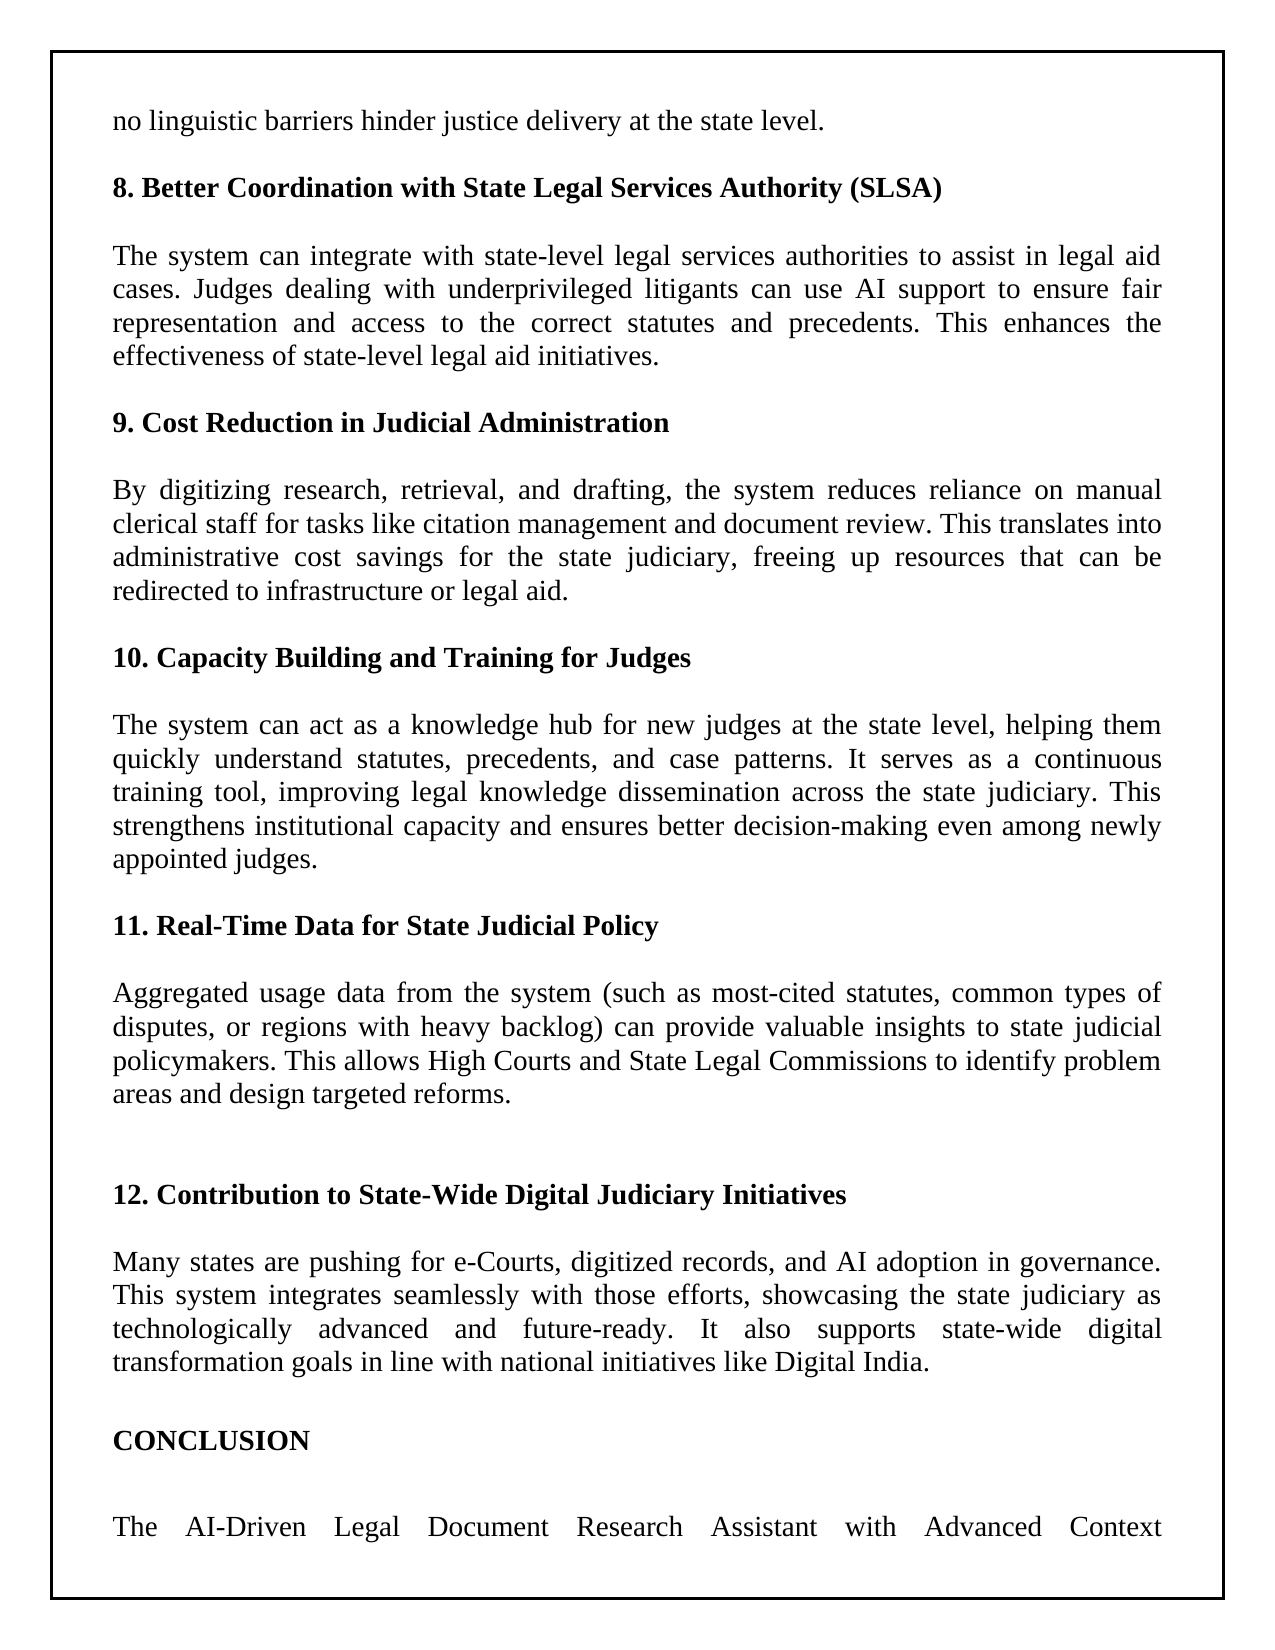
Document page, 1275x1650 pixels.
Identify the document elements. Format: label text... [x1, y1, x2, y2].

text Many states are pushing for e-Courts, digitized records, and AI adoption in governance. This system integrates seamlessly with those efforts, showcasing the state judiciary as technologically advanced and future-ready. It also supports state-wide digital transformation goals in line with national initiatives like Digital India. [112, 1244, 1163, 1378]
subtitle CONCLUSION [112, 1423, 1071, 1456]
text 11. Real-Time Data for State Judicial Policy [112, 908, 1163, 942]
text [112, 1509, 1163, 1543]
text The system can integrate with state-level legal services authorities to assist in legal aid cases. Judges dealing with underprivileged litigants can use AI support to ensure fair representation and access to the correct statutes and precedents. This enhances the effectiveness of state-level legal aid initiatives. [112, 238, 1163, 372]
text Aggregated usage data from the system (such as most-cited statutes, common types of disputes, or regions with heavy backlog) can provide valuable insights to state judicial policymakers. This allows High Courts and State Legal Commissions to identify problem areas and design targeted reforms. [112, 976, 1163, 1110]
text By digitizing research, retrieval, and drafting, the system reduces reliance on manual clerical staff for tasks like citation management and document review. This translates into administrative cost savings for the state judiciary, freeing up resources that can be redirected to infrastructure or legal aid. [112, 472, 1163, 607]
text 10. Capacity Building and Training for Judges [112, 640, 1163, 674]
text 12. Contribution to State-Wide Digital Judiciary Initiatives [112, 1177, 1163, 1210]
text The system can act as a knowledge hub for new judges at the state level, helping them quickly understand statutes, precedents, and case patterns. It serves as a continuous training tool, improving legal knowledge dissemination across the state judiciary. This strengthens institutional capacity and ensures better decision-making even among newly appointed judges. [112, 707, 1163, 875]
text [112, 103, 1163, 137]
text 8. Better Coordination with State Legal Services Authority (SLSA) [112, 171, 1163, 204]
text 9. Cost Reduction in Judicial Administration [112, 405, 1163, 439]
